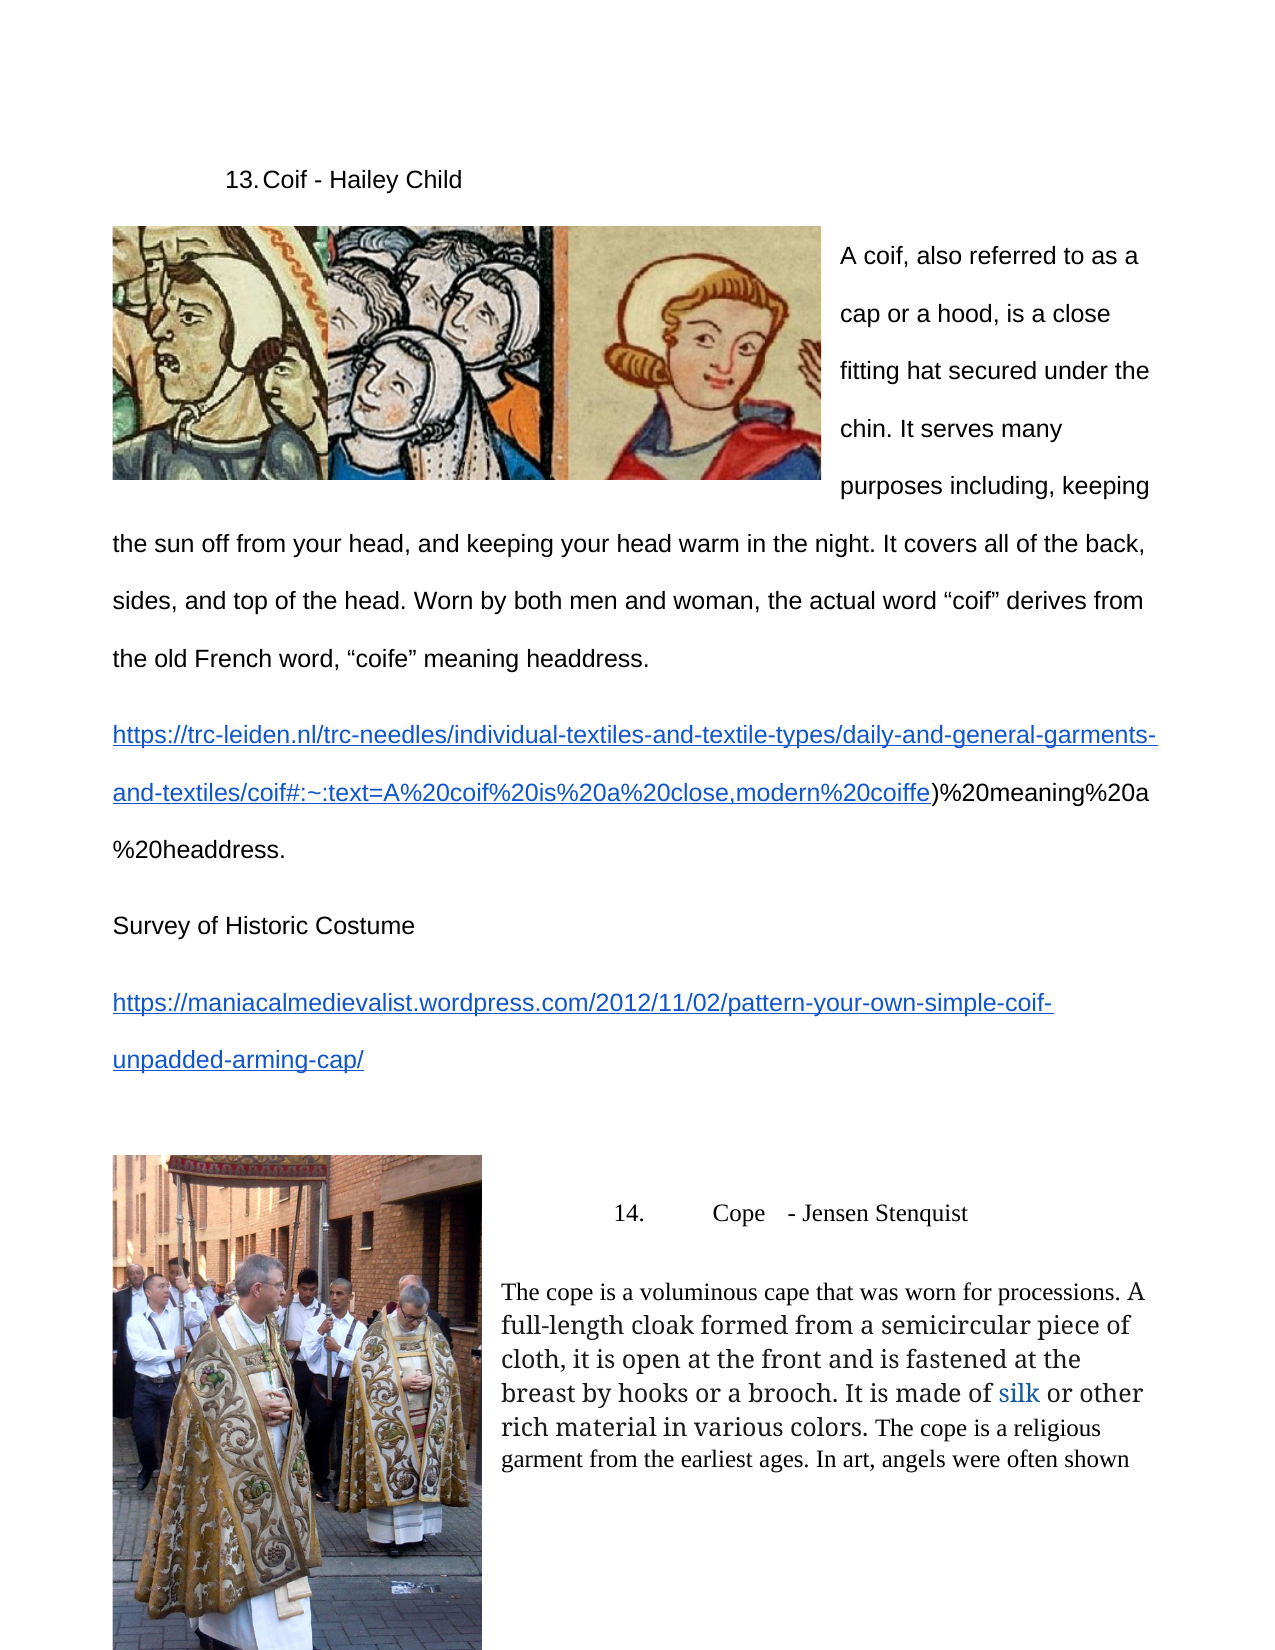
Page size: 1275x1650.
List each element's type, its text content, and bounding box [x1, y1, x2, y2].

text https://maniacalmedievalist.wordpress.com/2012/11/02/pattern-your-own-simple-coif-unpadded-arming-cap/ [112, 988, 1162, 1074]
list Cope - Jensen Stenquist [482, 1198, 1162, 1226]
picture [112, 226, 822, 480]
list Coif - Hailey Child [187, 165, 1162, 194]
text Survey of Historic Costume [112, 911, 1162, 940]
text https://trc-leiden.nl/trc-needles/individual-textiles-and-textile-types/daily-and-general-garments-and-textiles/coif#:~:text=A%20coif%20is%20a%20close,modern%20coiffe)%20meaning%20a%20headdress. [112, 720, 1162, 864]
picture [112, 1155, 482, 1650]
